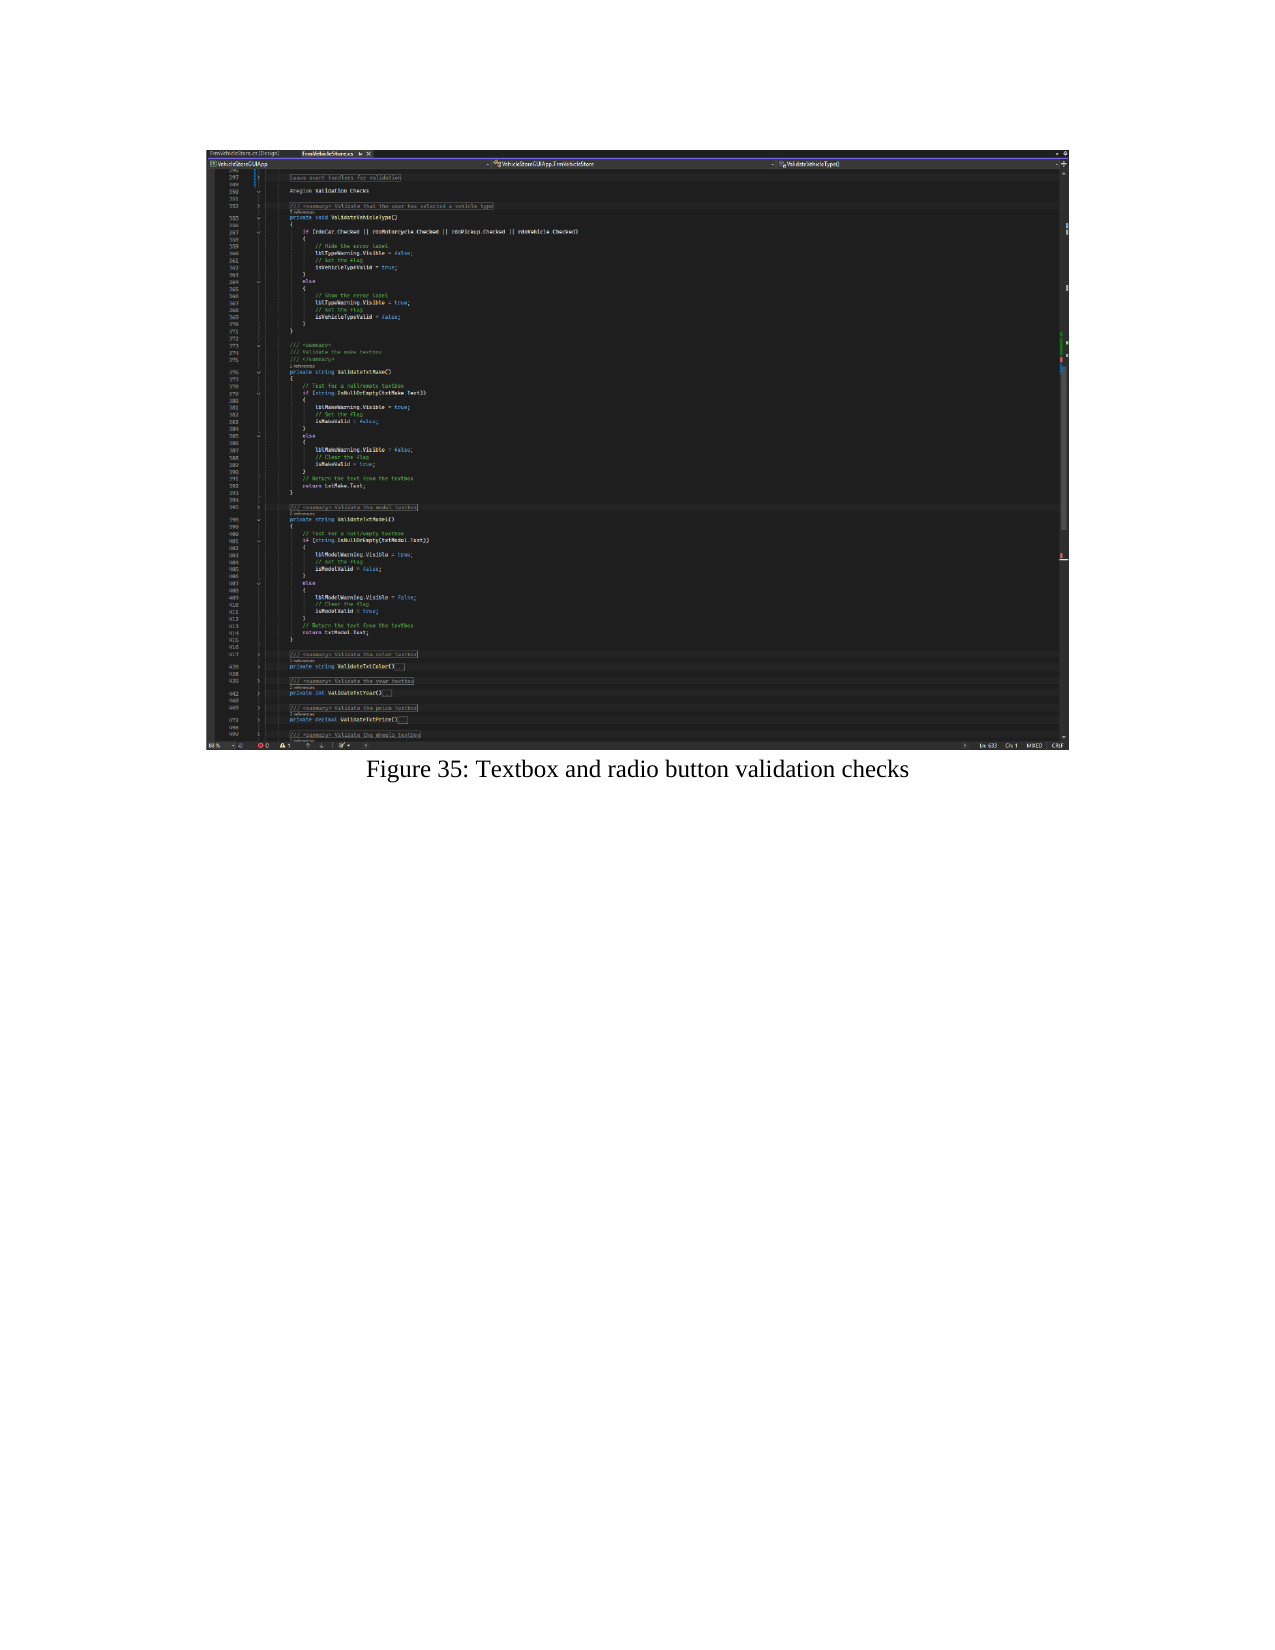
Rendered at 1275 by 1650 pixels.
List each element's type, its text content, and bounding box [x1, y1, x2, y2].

text Figure 35: Textbox and radio button validation checks [150, 754, 1125, 783]
picture [206, 150, 1069, 750]
